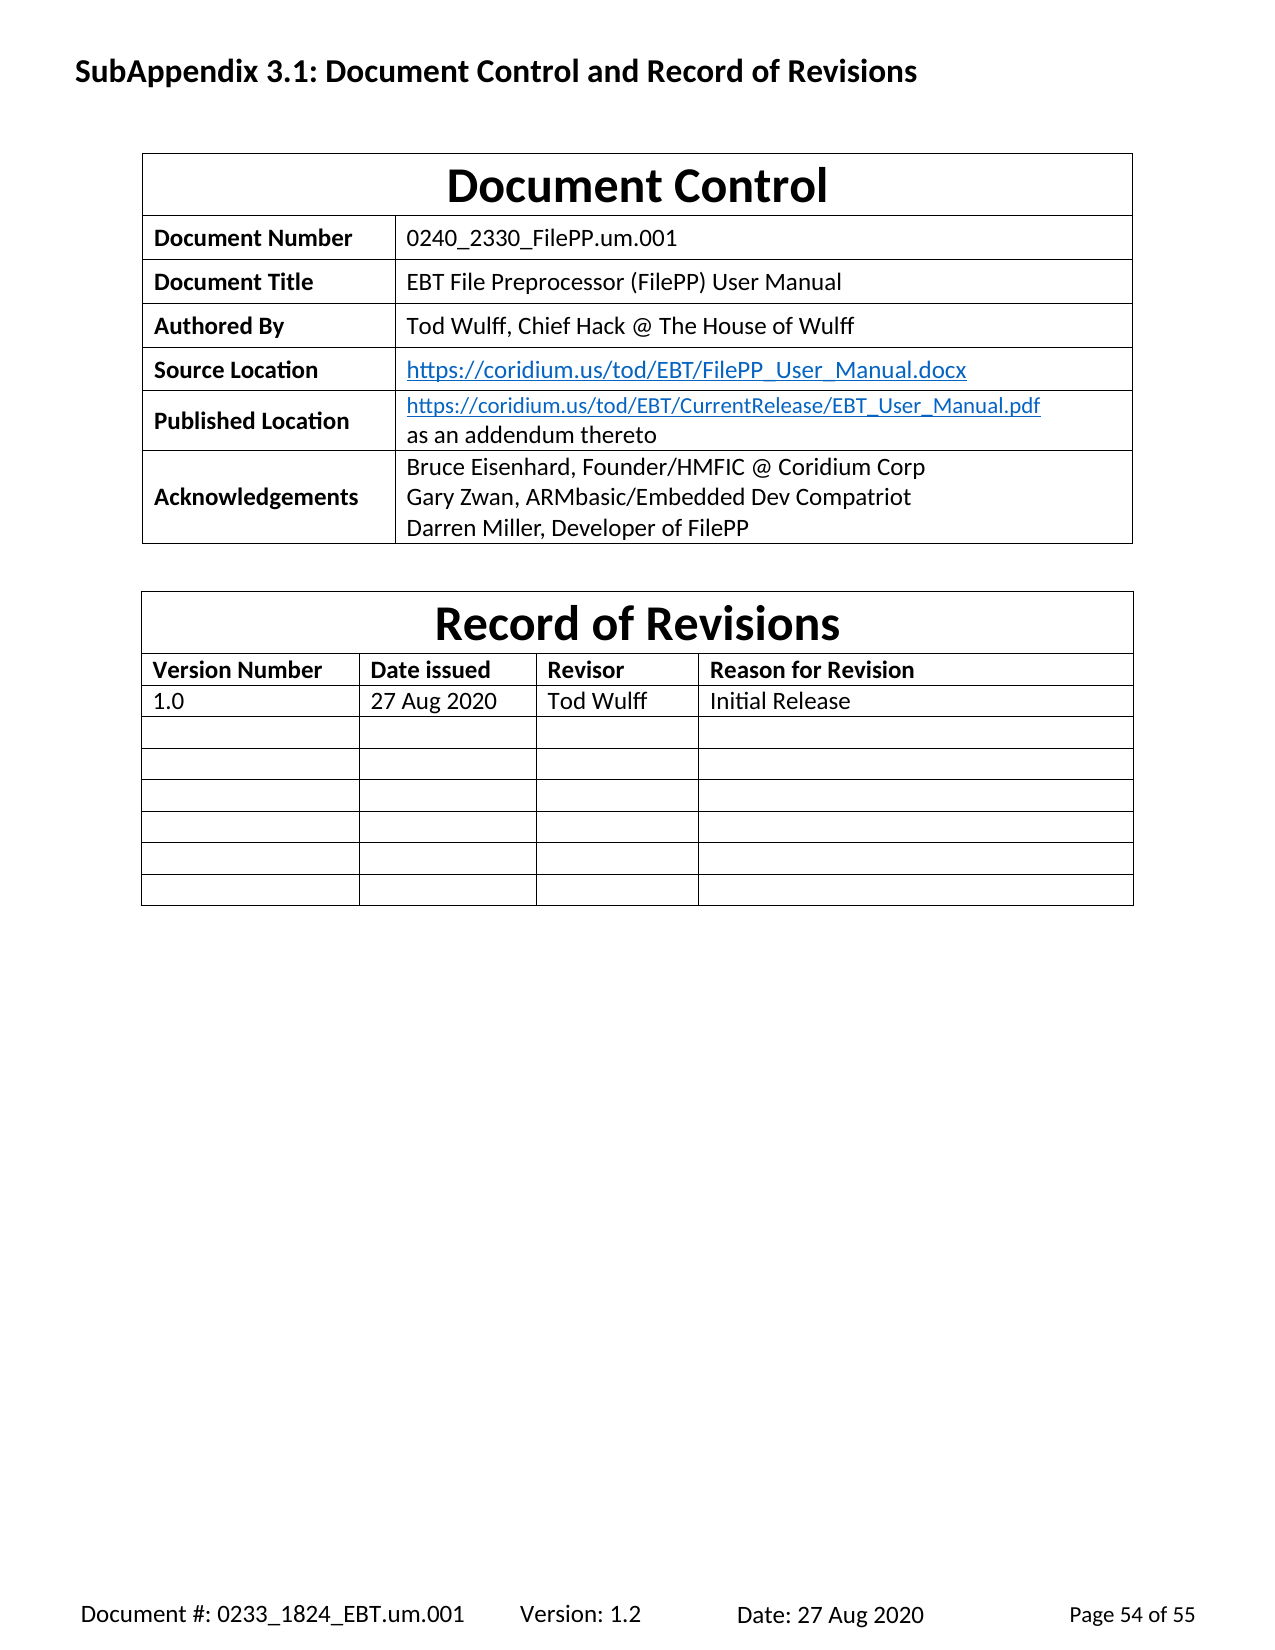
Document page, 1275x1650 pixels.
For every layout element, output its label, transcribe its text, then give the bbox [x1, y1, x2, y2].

table_cell [142, 843, 359, 874]
table_cell [360, 843, 536, 874]
table_cell Acknowledgements [143, 451, 395, 543]
table_cell [699, 843, 1133, 874]
table_cell [699, 812, 1133, 842]
table_header Document Control [143, 154, 1132, 215]
table_cell [142, 749, 359, 779]
table_cell [699, 780, 1133, 811]
table_cell 1.0 [142, 686, 359, 716]
table_cell [360, 749, 536, 779]
table_cell Reason for Revision [699, 654, 1133, 684]
table_cell 0240_2330_FilePP.um.001 [396, 216, 1132, 259]
table_header Record of Revisions [142, 592, 1133, 653]
table_cell [537, 812, 698, 842]
table_cell Authored By [143, 304, 395, 347]
table_cell 27 Aug 2020 [360, 686, 536, 716]
table_cell [142, 717, 359, 748]
table_cell Tod Wulff, Chief Hack @ The House of Wulff [396, 304, 1132, 347]
table_cell [142, 780, 359, 811]
table_cell Document Number [143, 216, 395, 259]
subtitle SubAppendix 3.1: Document Control and Record of Revisions [75, 50, 1200, 91]
table_cell [360, 812, 536, 842]
table_cell EBT File Preprocessor (FilePP) User Manual [396, 260, 1132, 303]
table_cell [699, 717, 1133, 748]
table_cell [537, 875, 698, 905]
table_cell [360, 780, 536, 811]
table_cell Version Number [142, 654, 359, 684]
table_cell [537, 780, 698, 811]
table_cell Source Location [143, 348, 395, 390]
table_cell Revisor [537, 654, 698, 684]
table_cell [537, 717, 698, 748]
table_cell Published Location [143, 391, 395, 450]
table_cell Document Title [143, 260, 395, 303]
table_cell Tod Wulff [537, 686, 698, 716]
table_cell [360, 875, 536, 905]
table_cell [699, 875, 1133, 905]
table_cell [142, 875, 359, 905]
table_cell [699, 749, 1133, 779]
table_cell [360, 717, 536, 748]
table_cell Date issued [360, 654, 536, 684]
table_cell [537, 843, 698, 874]
table_cell [142, 812, 359, 842]
table_cell [537, 749, 698, 779]
table_cell Initial Release [699, 686, 1133, 716]
table_cell Bruce Eisenhard, Founder/HMFIC @ Coridium Corp Gary Zwan, ARMbasic/Embedded Dev Compatriot Darren Miller, Developer of FilePP [396, 451, 1132, 543]
table_cell https://coridium.us/tod/EBT/FilePP_User_Manual.docx [396, 348, 1132, 390]
table_cell https://coridium.us/tod/EBT/CurrentRelease/EBT_User_Manual.pdf as an addendum thereto [396, 391, 1132, 450]
